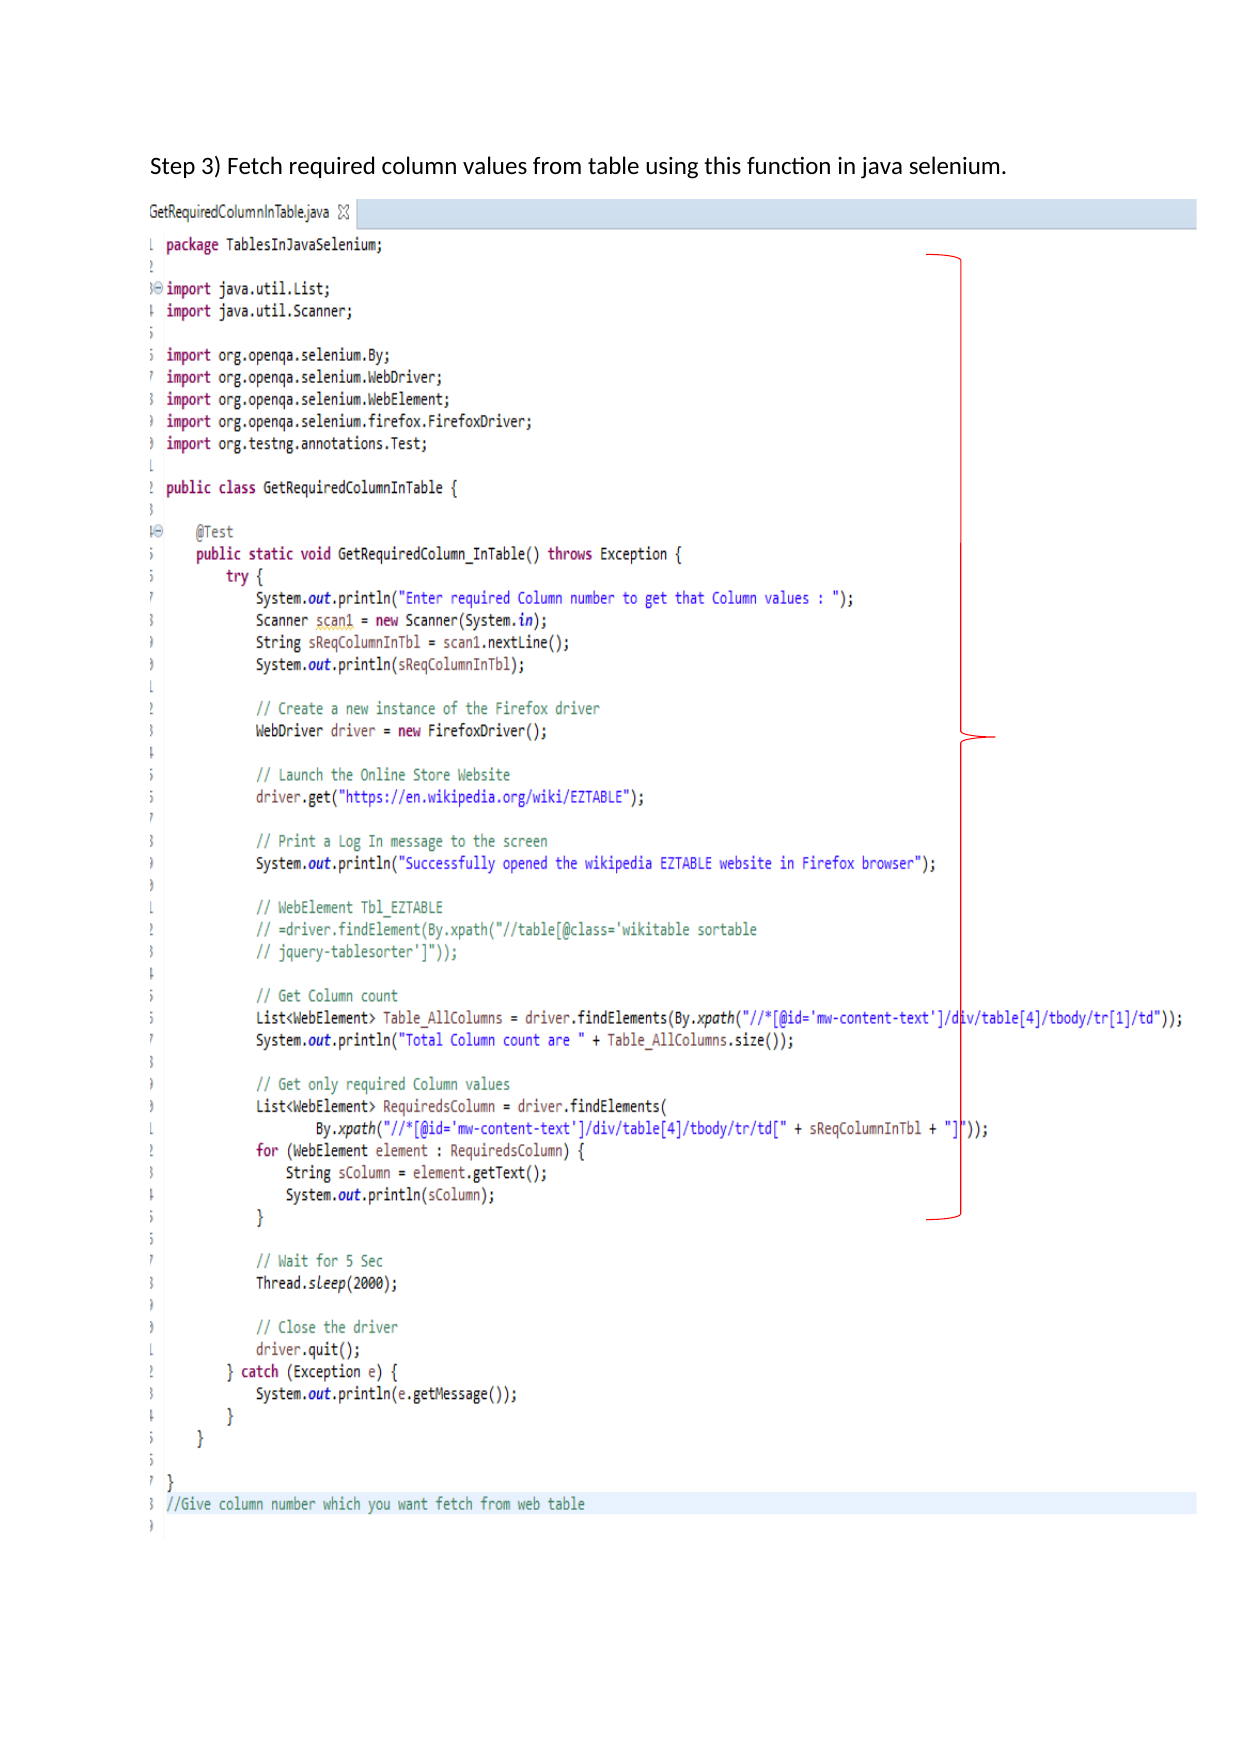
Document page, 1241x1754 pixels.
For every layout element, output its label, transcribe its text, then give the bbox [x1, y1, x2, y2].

text Step 3) Fetch required column values from table using this function in java selenium. [150, 150, 1090, 181]
picture [150, 199, 1197, 1541]
